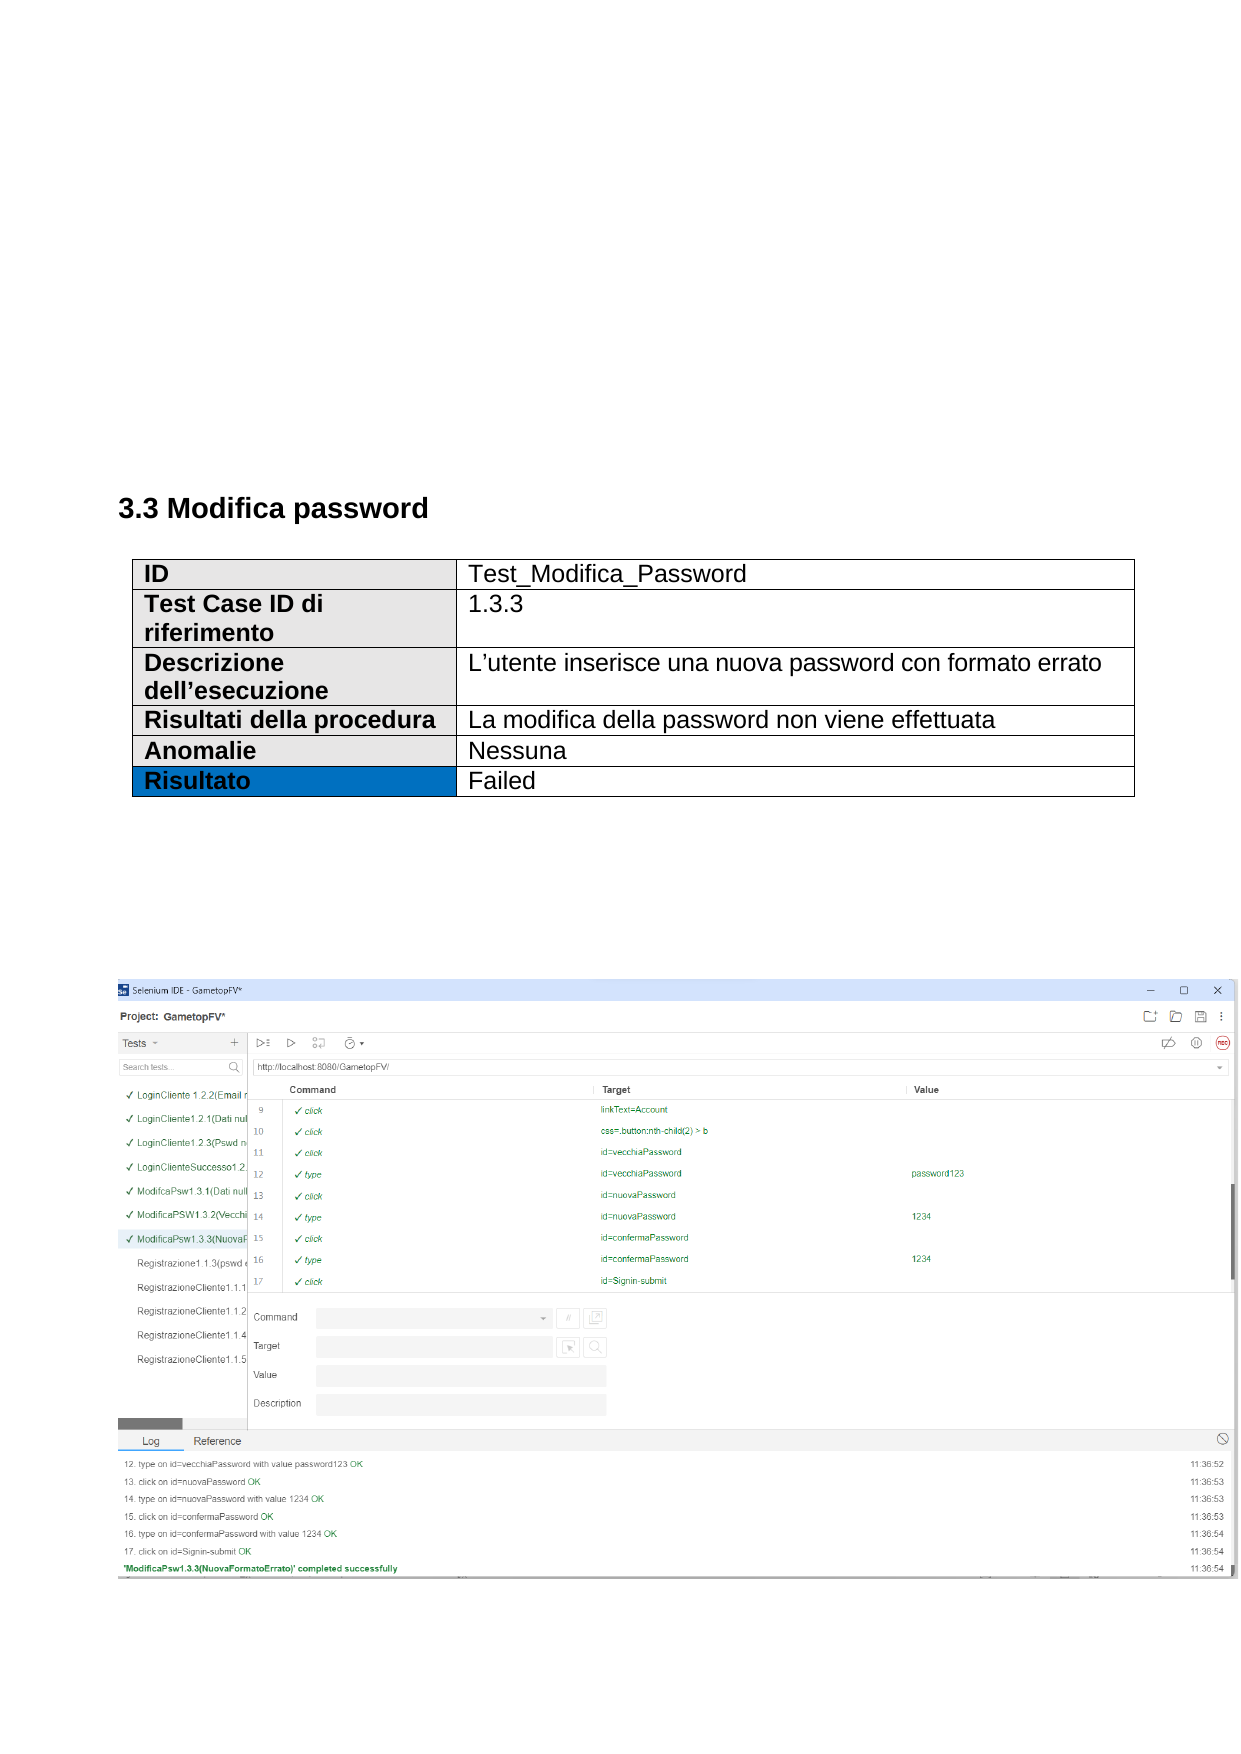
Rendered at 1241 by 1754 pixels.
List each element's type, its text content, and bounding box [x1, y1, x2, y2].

table_cell 1.3.3 [457, 590, 1134, 647]
picture [118, 979, 1239, 1579]
table_cell Risultato [133, 767, 456, 796]
table_cell Failed [457, 767, 1134, 796]
table_cell Nessuna [457, 736, 1134, 766]
table_header ID [133, 560, 456, 589]
text 3.3 Modifica password [118, 491, 1122, 525]
table_cell Risultati della procedura [133, 706, 456, 735]
table_cell Anomalie [133, 736, 456, 766]
table_cell Test Case ID di riferimento [133, 590, 456, 647]
table_cell Descrizione dell’esecuzione [133, 648, 456, 705]
table_cell La modifica della password non viene effettuata [457, 706, 1134, 735]
table_cell L’utente inserisce una nuova password con formato errato [457, 648, 1134, 705]
table_header Test_Modifica_Password [457, 560, 1134, 589]
